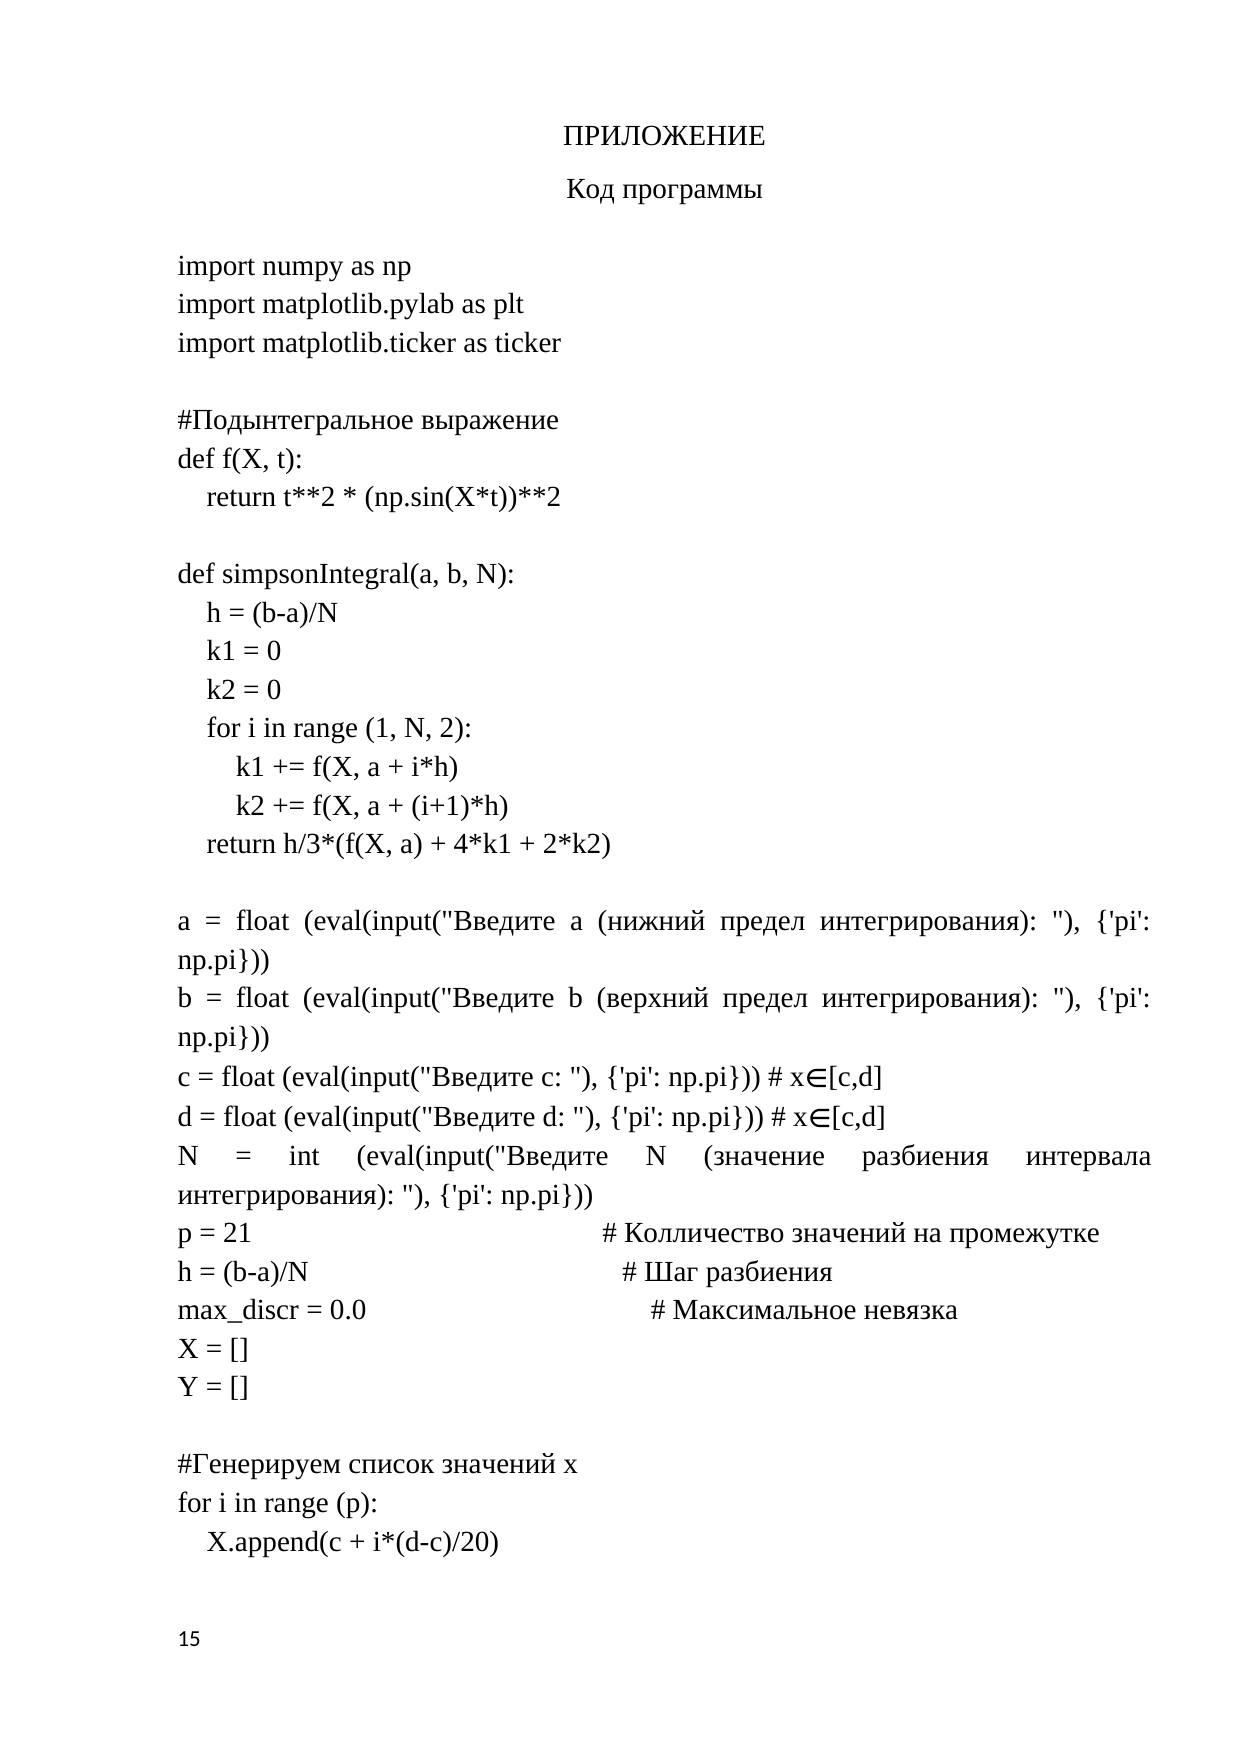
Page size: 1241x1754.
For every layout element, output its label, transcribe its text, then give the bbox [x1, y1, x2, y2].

text k1 = 0 [177, 633, 1152, 667]
text N = int (eval(input("Введите N (значение разбиения интервала интегрирования): "), {'pi': np.pi})) [177, 1138, 1152, 1210]
text import matplotlib.ticker as ticker [177, 325, 1152, 359]
text Код программы [177, 171, 1152, 204]
text def f(X, t): [177, 441, 1152, 474]
text def simpsonIntegral(a, b, N): [177, 556, 1152, 590]
text return t**2 * (np.sin(X*t))**2 [177, 479, 1152, 513]
text c = float (eval(input("Введите c: "), {'pi': np.pi})) # x∈[c,d] [177, 1057, 1152, 1093]
text p = 21 # Колличество значений на промежутке [177, 1215, 1152, 1249]
text h = (b-a)/N [177, 595, 1152, 628]
text d = float (eval(input("Введите d: "), {'pi': np.pi})) # x∈[c,d] [177, 1098, 1152, 1133]
text for i in range (p): [177, 1485, 1152, 1519]
text X = [] [177, 1331, 1152, 1364]
text return h/3*(f(X, a) + 4*k1 + 2*k2) [177, 826, 1152, 860]
text import matplotlib.pylab as plt [177, 287, 1152, 320]
text k2 += f(X, a + (i+1)*h) [177, 788, 1152, 821]
subtitle ПРИЛОЖЕНИЕ [177, 118, 1152, 152]
text #Подынтегральное выражение [177, 402, 1152, 436]
text k1 += f(X, a + i*h) [177, 749, 1152, 783]
text Y = [] [177, 1369, 1152, 1403]
text max_discr = 0.0 # Максимальное невязка [177, 1292, 1152, 1326]
text #Генерируем список значений x [177, 1447, 1152, 1480]
text a = float (eval(input("Введите a (нижний предел интегрирования): "), {'pi': np.pi})) [177, 903, 1152, 975]
text for i in range (1, N, 2): [177, 711, 1152, 744]
text import numpy as np [177, 248, 1152, 282]
text b = float (eval(input("Введите b (верхний предел интегрирования): "), {'pi': np.pi})) [177, 980, 1152, 1052]
text k2 = 0 [177, 672, 1152, 706]
text h = (b-a)/N # Шаг разбиения [177, 1254, 1152, 1287]
text X.append(c + i*(d-c)/20) [177, 1524, 1152, 1557]
